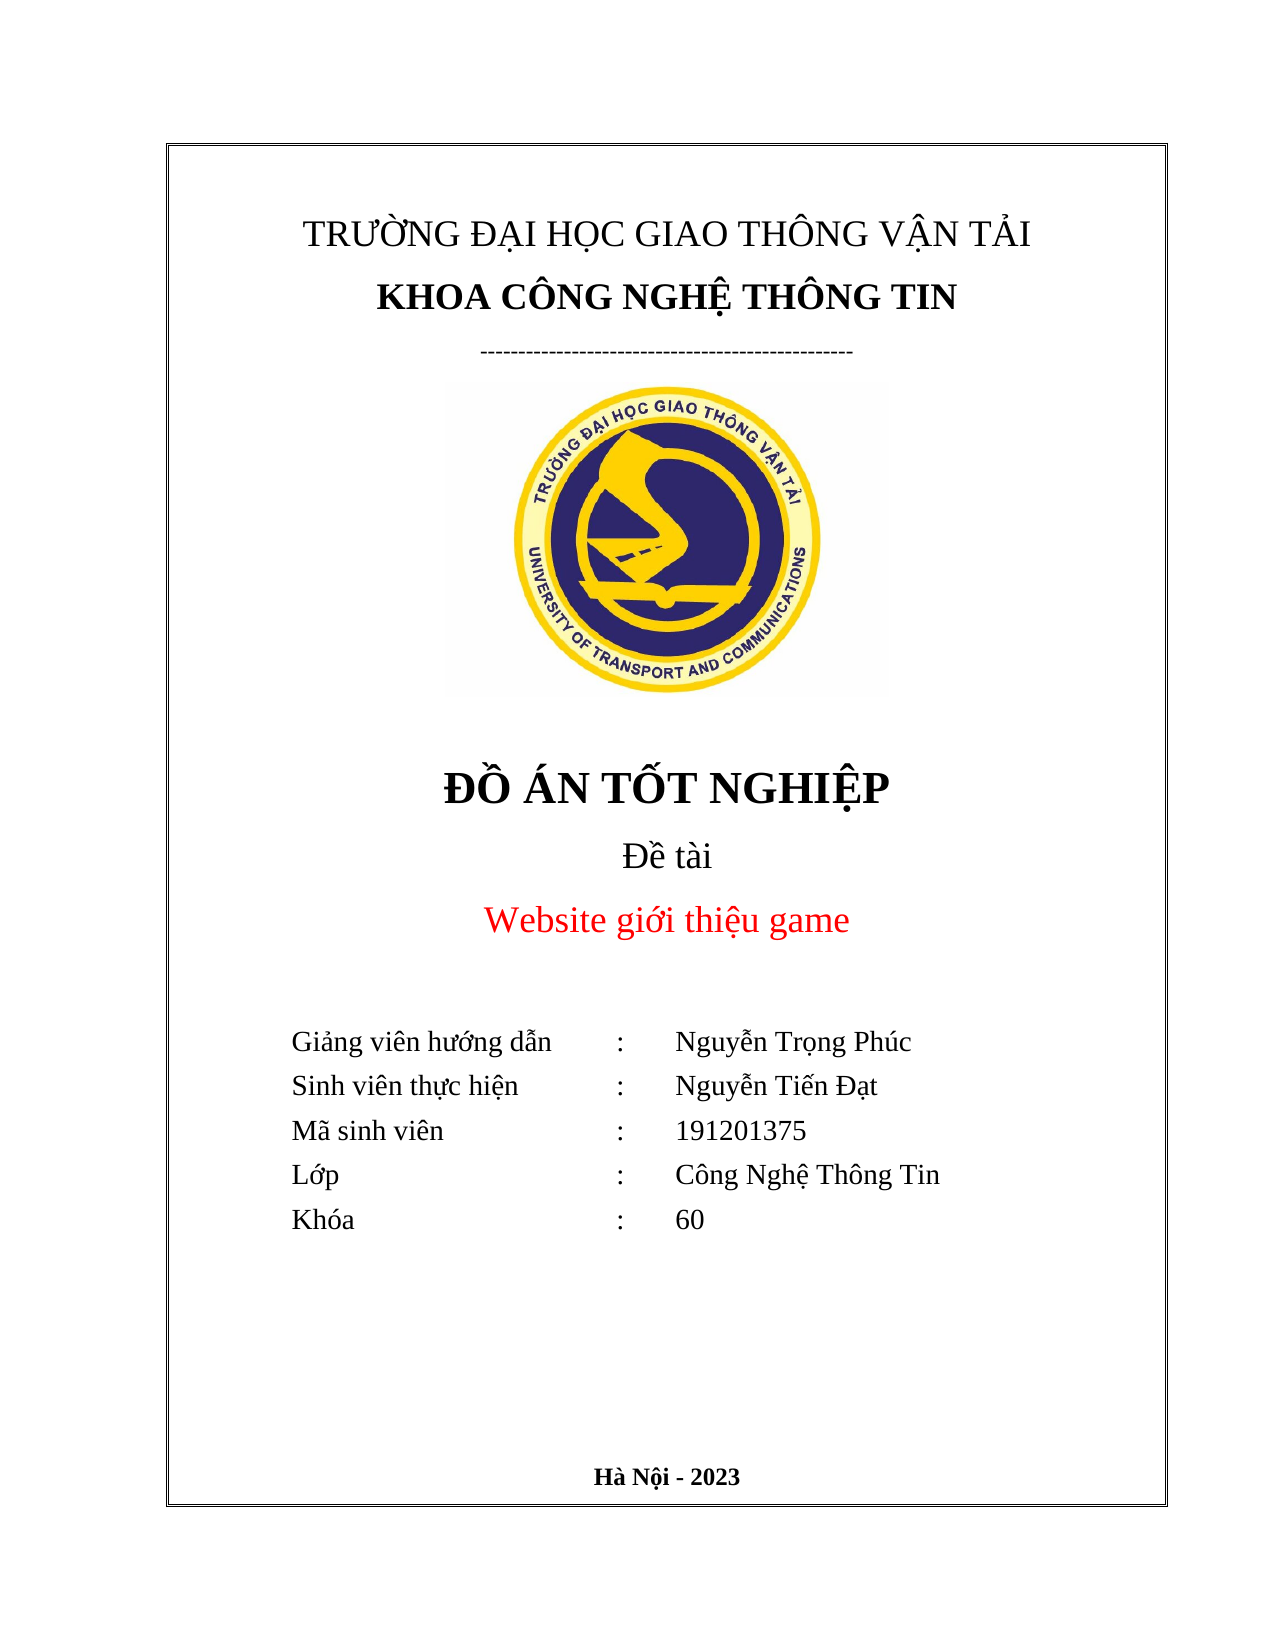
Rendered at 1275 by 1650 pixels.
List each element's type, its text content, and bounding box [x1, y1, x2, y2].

text ------------------------------------------------- [177, 337, 1157, 364]
table_cell 60 [664, 1203, 1155, 1236]
text KHOA CÔNG NGHỆ THÔNG TIN [177, 274, 1157, 317]
table_header Nguyễn Trọng Phúc [664, 1024, 1155, 1068]
text Đề tài [177, 834, 1157, 877]
table_cell : [605, 1157, 664, 1202]
text ĐỒ ÁN TỐT NGHIỆP [177, 760, 1157, 813]
table_cell Khóa [280, 1203, 605, 1236]
table_cell Sinh viên thực hiện [280, 1069, 605, 1113]
table_cell Công Nghệ Thông Tin [664, 1157, 1155, 1202]
table_cell Lớp [280, 1157, 605, 1202]
table_cell : [605, 1069, 664, 1113]
table_cell : [605, 1113, 664, 1157]
text TRƯỜNG ĐẠI HỌC GIAO THÔNG VẬN TẢI [177, 211, 1157, 254]
text Hà Nội - 2023 [177, 1462, 1157, 1490]
table_header Giảng viên hướng dẫn [280, 1024, 605, 1068]
table_cell 191201375 [664, 1113, 1155, 1157]
table_header : [605, 1024, 664, 1068]
text Website giới thiệu game [177, 897, 1157, 940]
table_cell : [605, 1203, 664, 1236]
picture [445, 382, 889, 697]
table_cell Nguyễn Tiến Đạt [664, 1069, 1155, 1113]
table_cell Mã sinh viên [280, 1113, 605, 1157]
